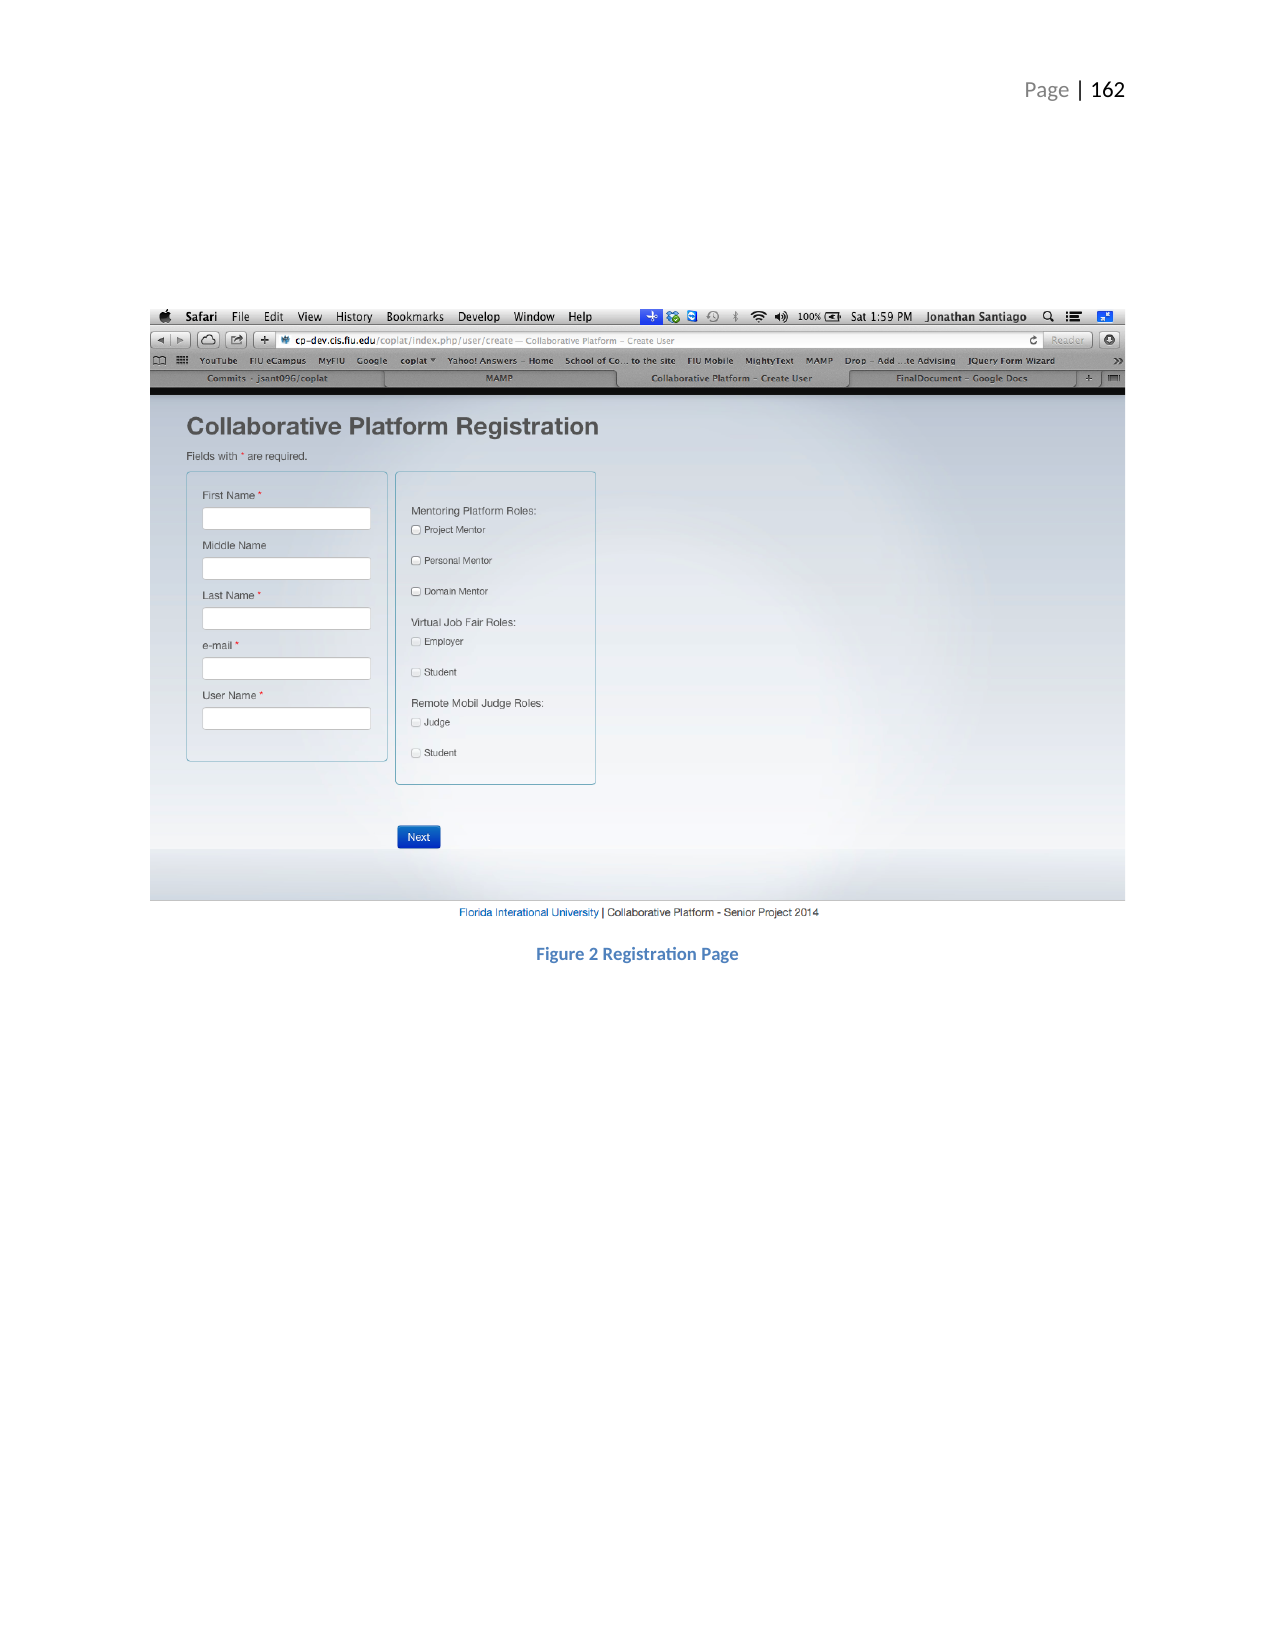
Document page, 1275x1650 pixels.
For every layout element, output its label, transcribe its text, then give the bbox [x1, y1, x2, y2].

text Figure 2 Registration Page [150, 942, 1125, 965]
picture [150, 309, 1125, 922]
